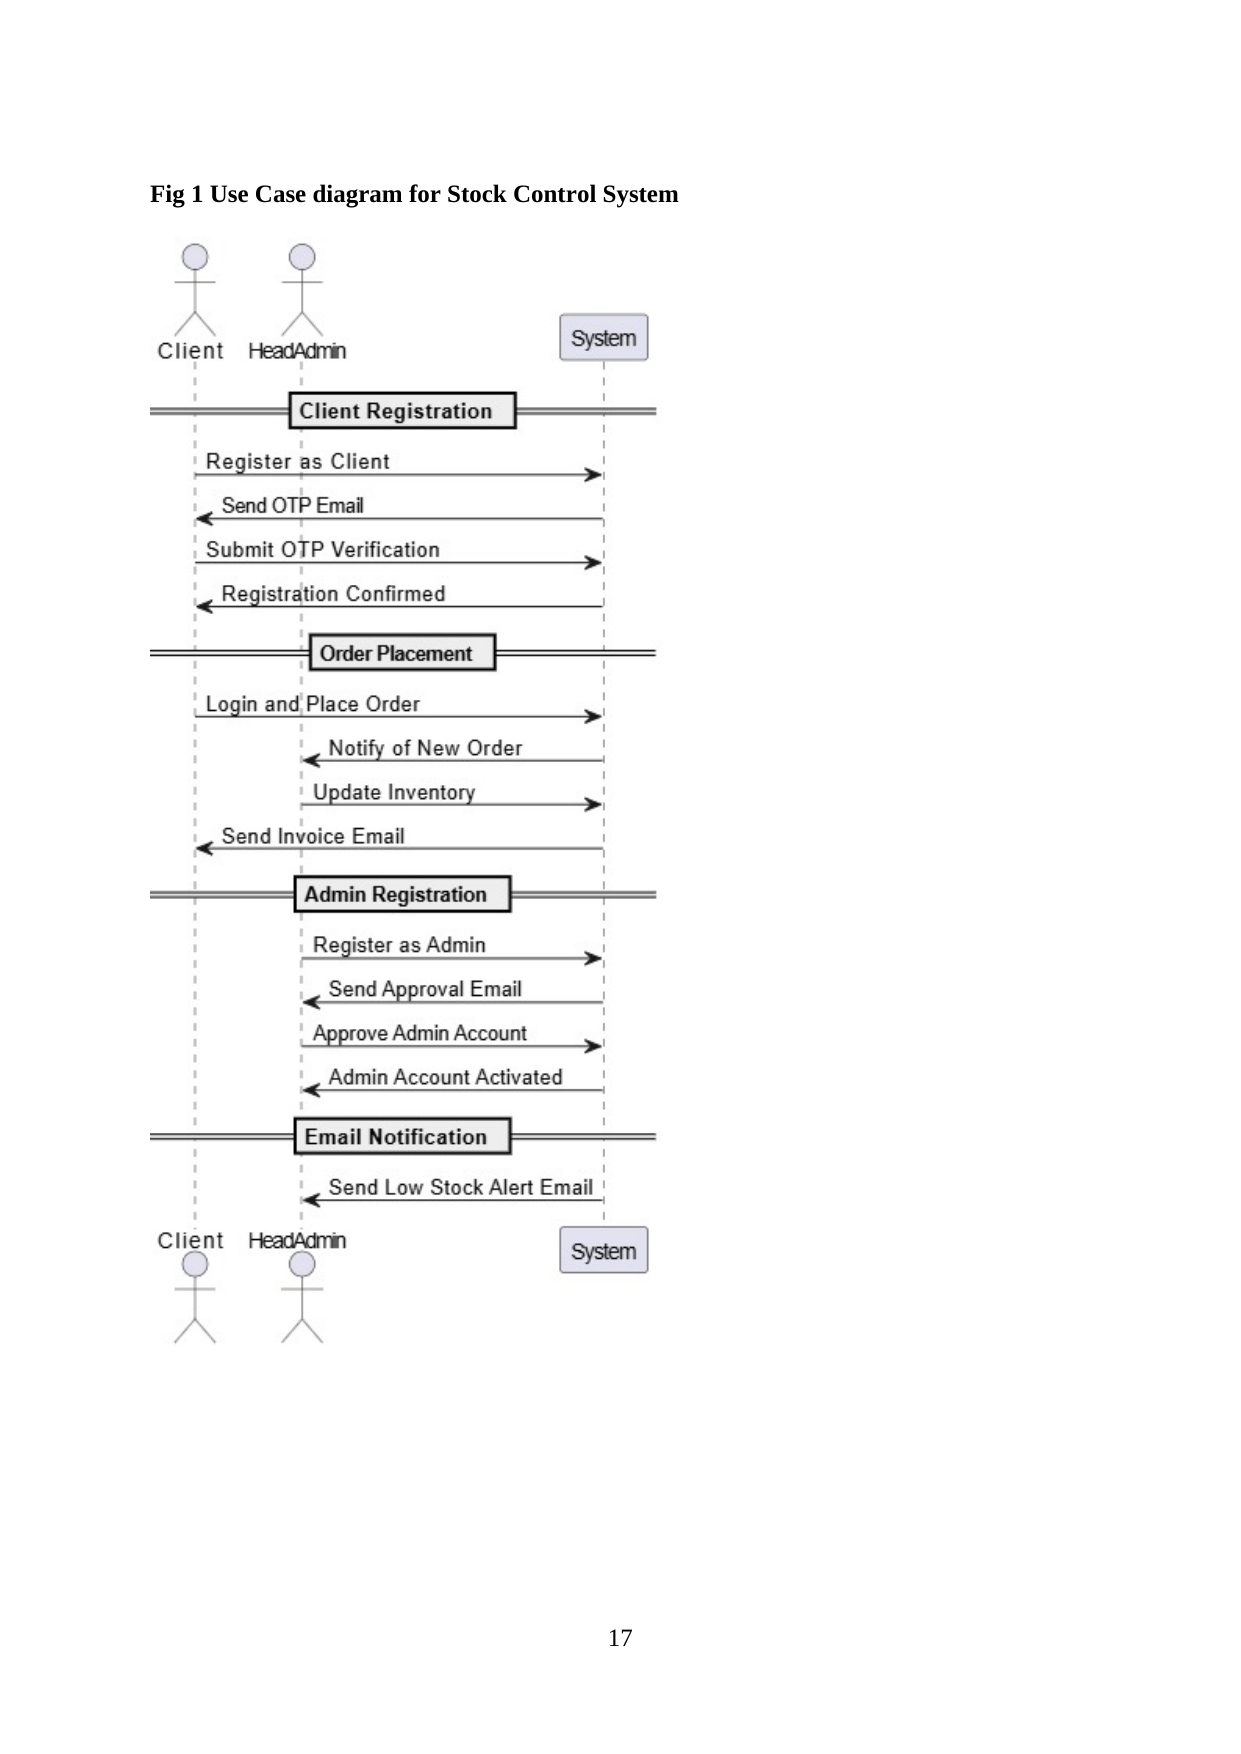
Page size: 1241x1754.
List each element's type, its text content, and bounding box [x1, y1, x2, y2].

picture [150, 236, 666, 1354]
